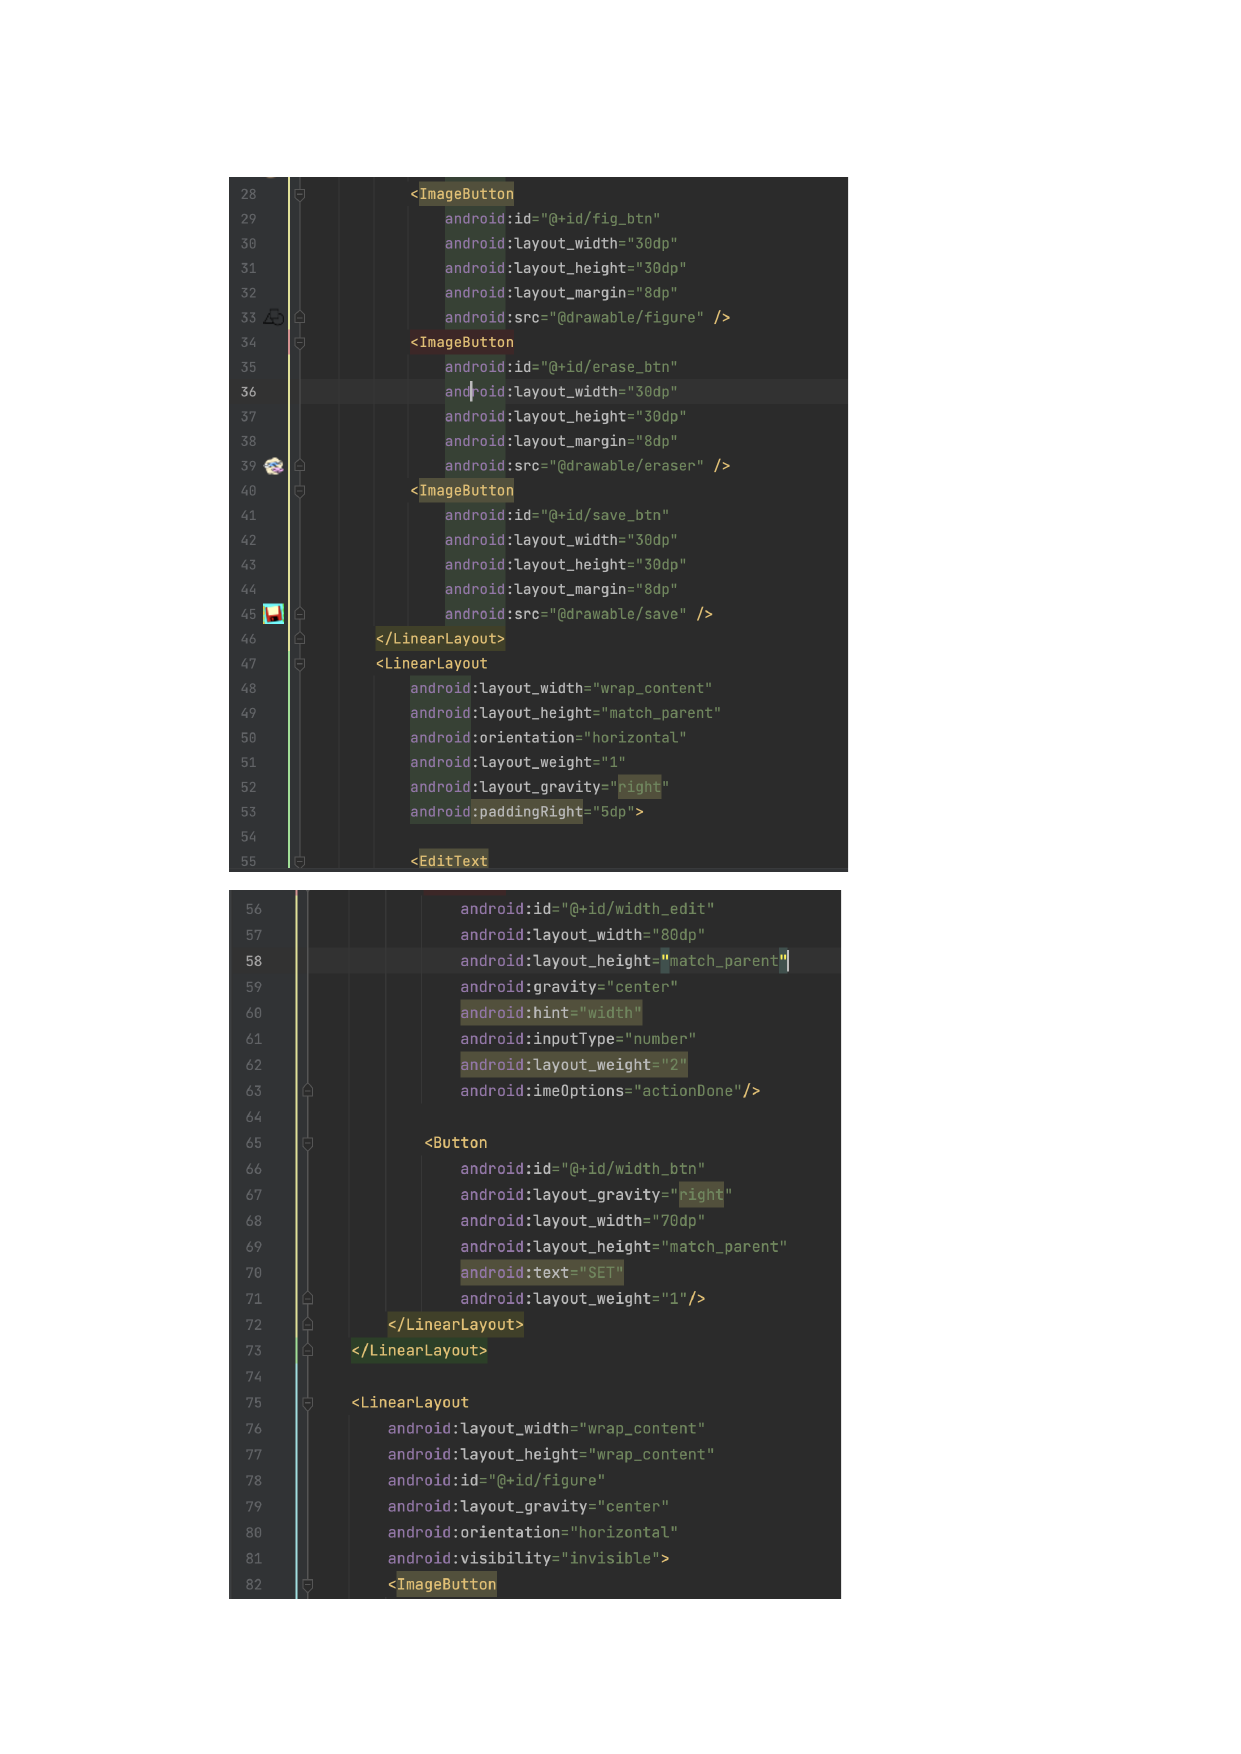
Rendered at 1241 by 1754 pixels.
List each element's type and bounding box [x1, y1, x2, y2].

picture [229, 177, 849, 872]
picture [229, 890, 842, 1599]
